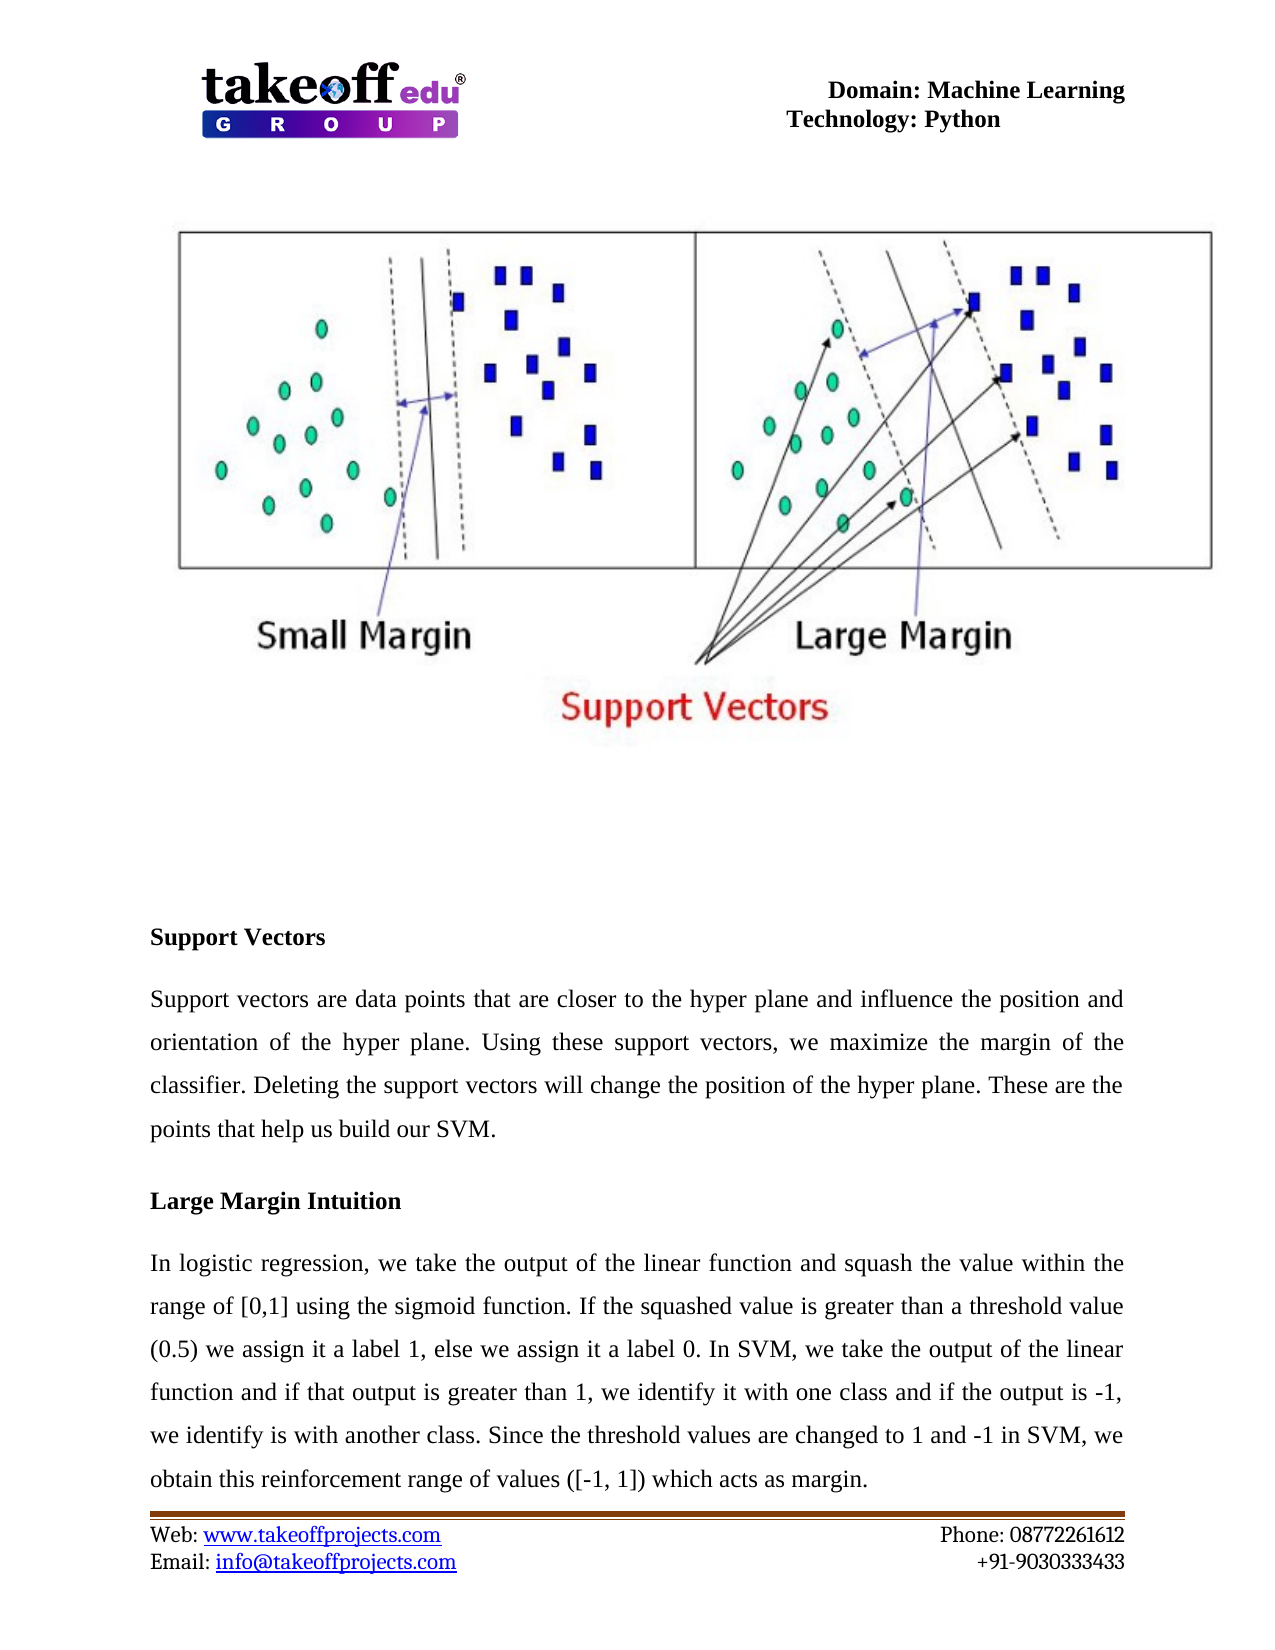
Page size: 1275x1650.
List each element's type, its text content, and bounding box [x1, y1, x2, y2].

text In logistic regression, we take the output of the linear function and squash the value within the range of [0,1] using the sigmoid function. If the squashed value is greater than a threshold value (0.5) we assign it a label 1, else we assign it a label 0. In SVM, we take the output of the linear function and if that output is greater than 1, we identify it with one class and if the output is -1, we identify is with another class. Since the threshold values are changed to 1 and -1 in SVM, we obtain this reinforcement range of values ([-1, 1]) which acts as margin. [150, 1248, 1125, 1492]
text Large Margin Intuition [150, 1186, 1125, 1215]
picture [150, 188, 1244, 755]
picture [198, 57, 469, 149]
text Support vectors are data points that are closer to the hyper plane and influence the position and orientation of the hyper plane. Using these support vectors, we maximize the margin of the classifier. Deleting the support vectors will change the position of the hyper plane. These are the points that help us build our SVM. [150, 984, 1125, 1142]
text Support Vectors [150, 922, 1125, 951]
